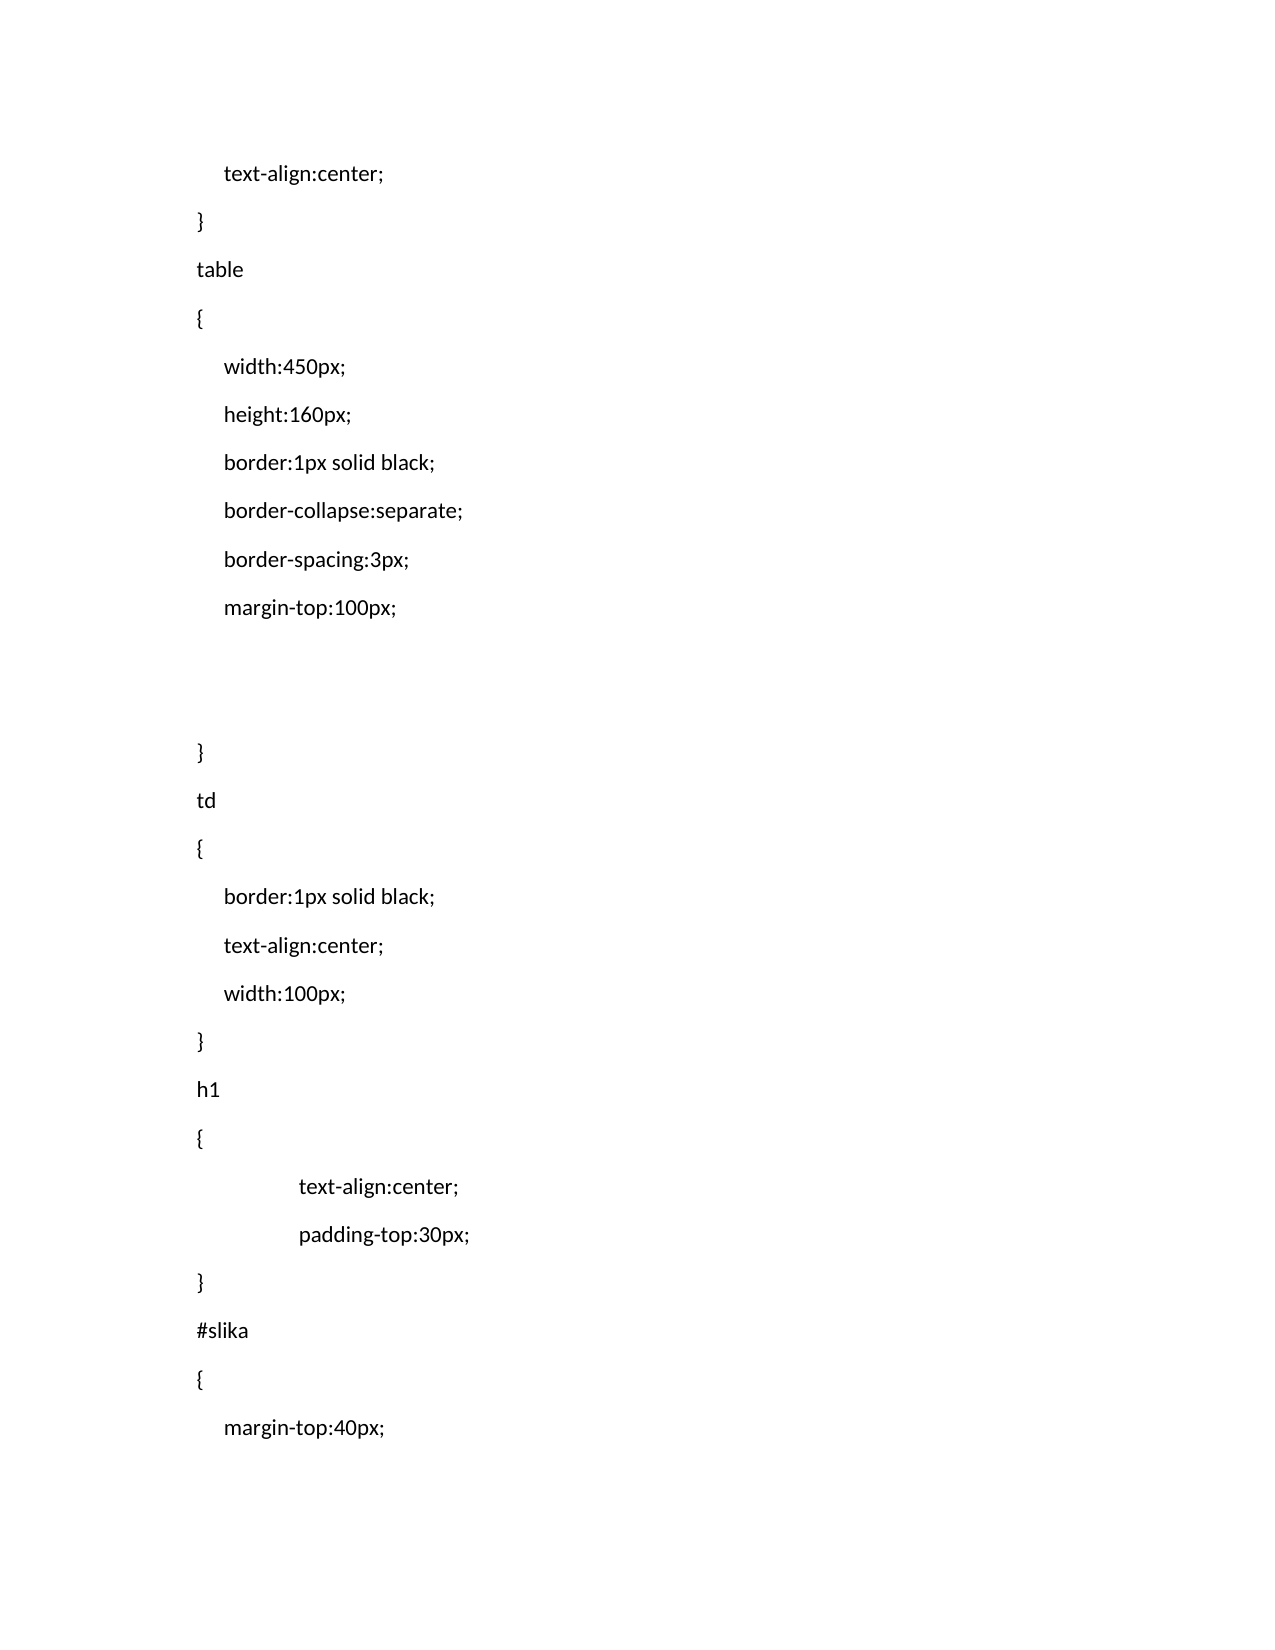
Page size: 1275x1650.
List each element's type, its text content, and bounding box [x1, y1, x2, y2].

text } [196, 1268, 1083, 1296]
text border-collapse:separate; [196, 497, 1083, 525]
text text-align:center; [196, 159, 1083, 187]
text h1 [196, 1075, 1083, 1103]
text border-spacing:3px; [196, 545, 1083, 573]
text border:1px solid black; [196, 882, 1083, 911]
text margin-top:40px; [196, 1413, 1083, 1441]
text width:450px; [196, 352, 1083, 380]
text height:160px; [196, 400, 1083, 428]
text width:100px; [196, 979, 1083, 1007]
text border:1px solid black; [196, 448, 1083, 476]
text table [196, 256, 1083, 283]
text padding-top:30px; [196, 1220, 1083, 1248]
text { [196, 1365, 1083, 1393]
text td [196, 786, 1083, 814]
text { [196, 304, 1083, 332]
text text-align:center; [196, 1172, 1083, 1200]
text } [196, 1027, 1083, 1055]
text } [196, 738, 1083, 766]
text } [196, 207, 1083, 235]
text margin-top:100px; [196, 593, 1083, 621]
text text-align:center; [196, 931, 1083, 959]
text #slika [196, 1317, 1083, 1344]
text { [196, 834, 1083, 862]
text { [196, 1124, 1083, 1152]
